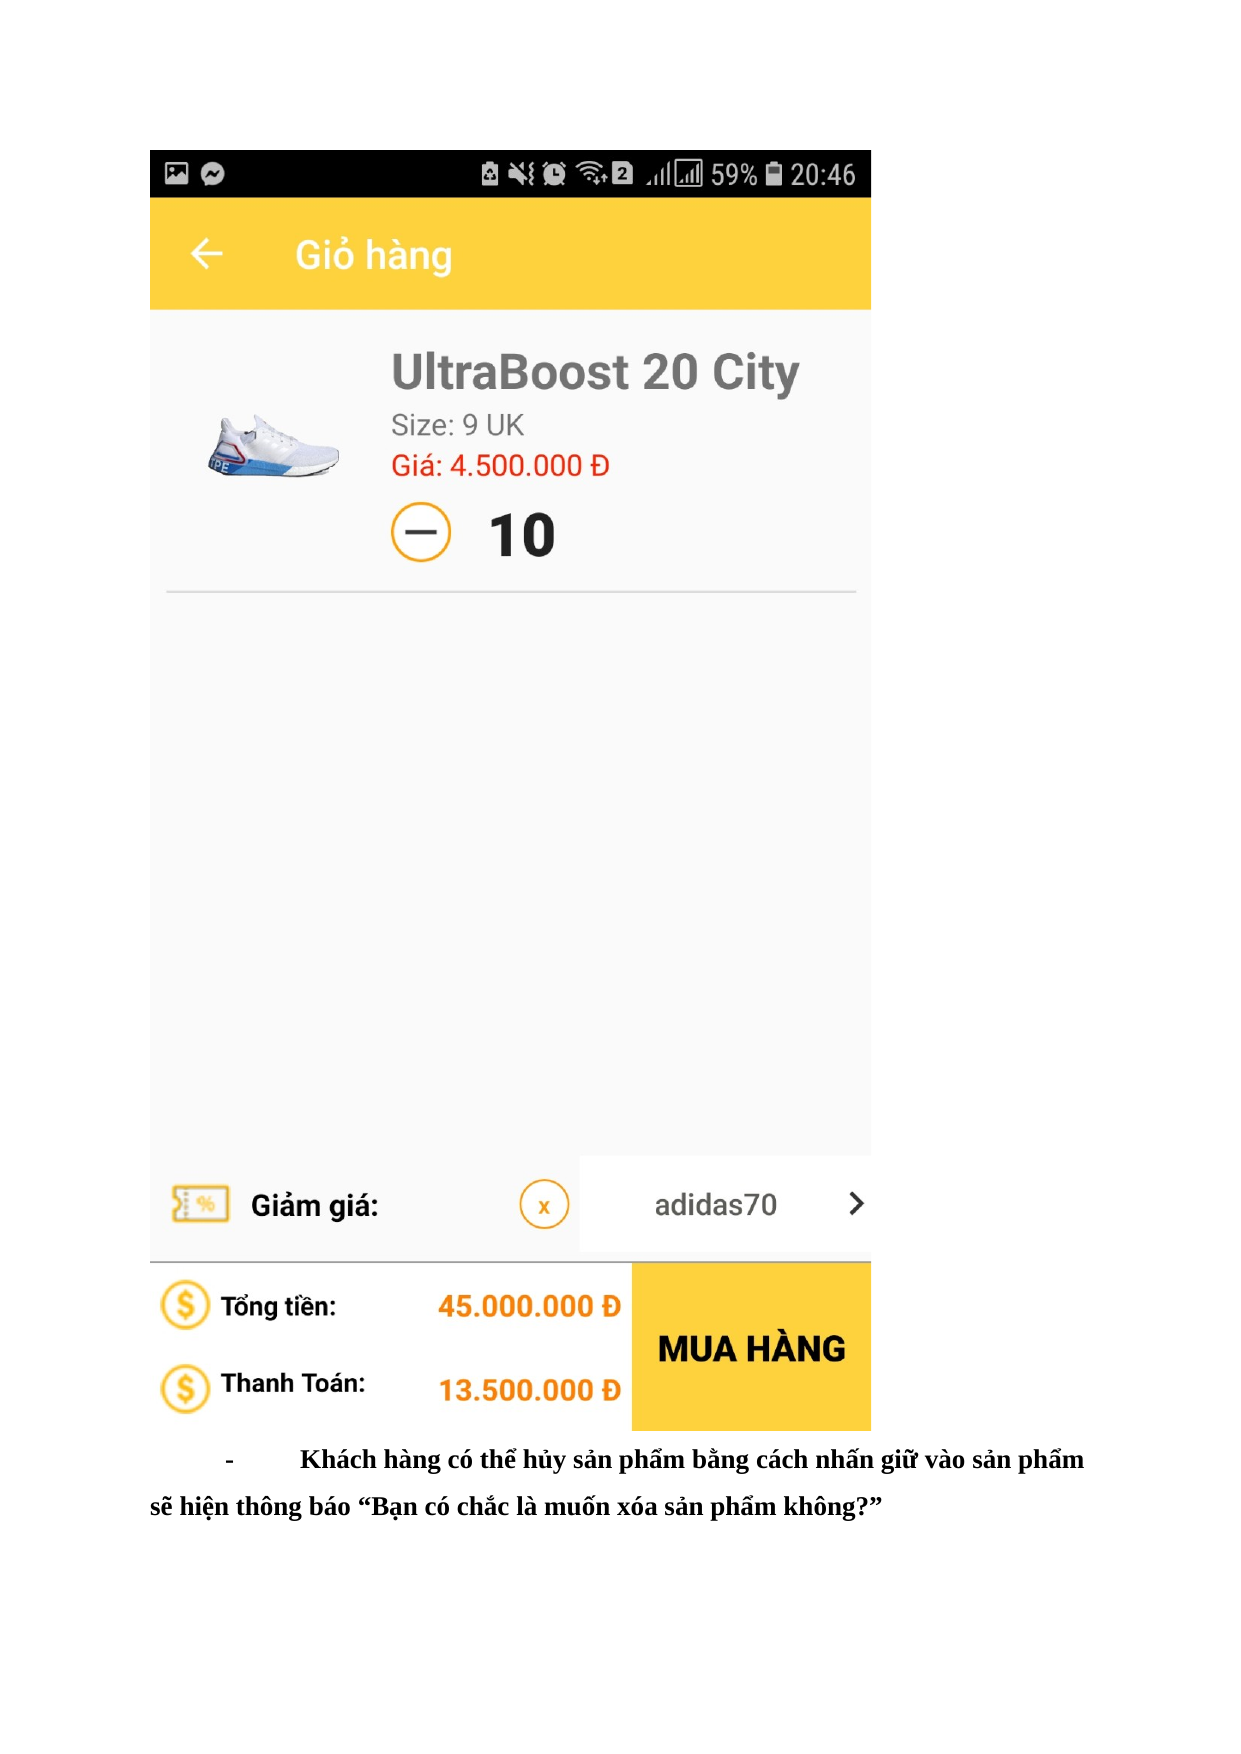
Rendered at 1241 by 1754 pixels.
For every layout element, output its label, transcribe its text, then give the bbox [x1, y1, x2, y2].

text - Khách hàng có thể hủy sản phẩm bằng cách nhấn giữ vào sản phẩm sẽ hiện thông báo “Bạn có chắc là muốn xóa sản phẩm không?” [150, 1444, 1090, 1521]
picture [150, 150, 872, 1431]
